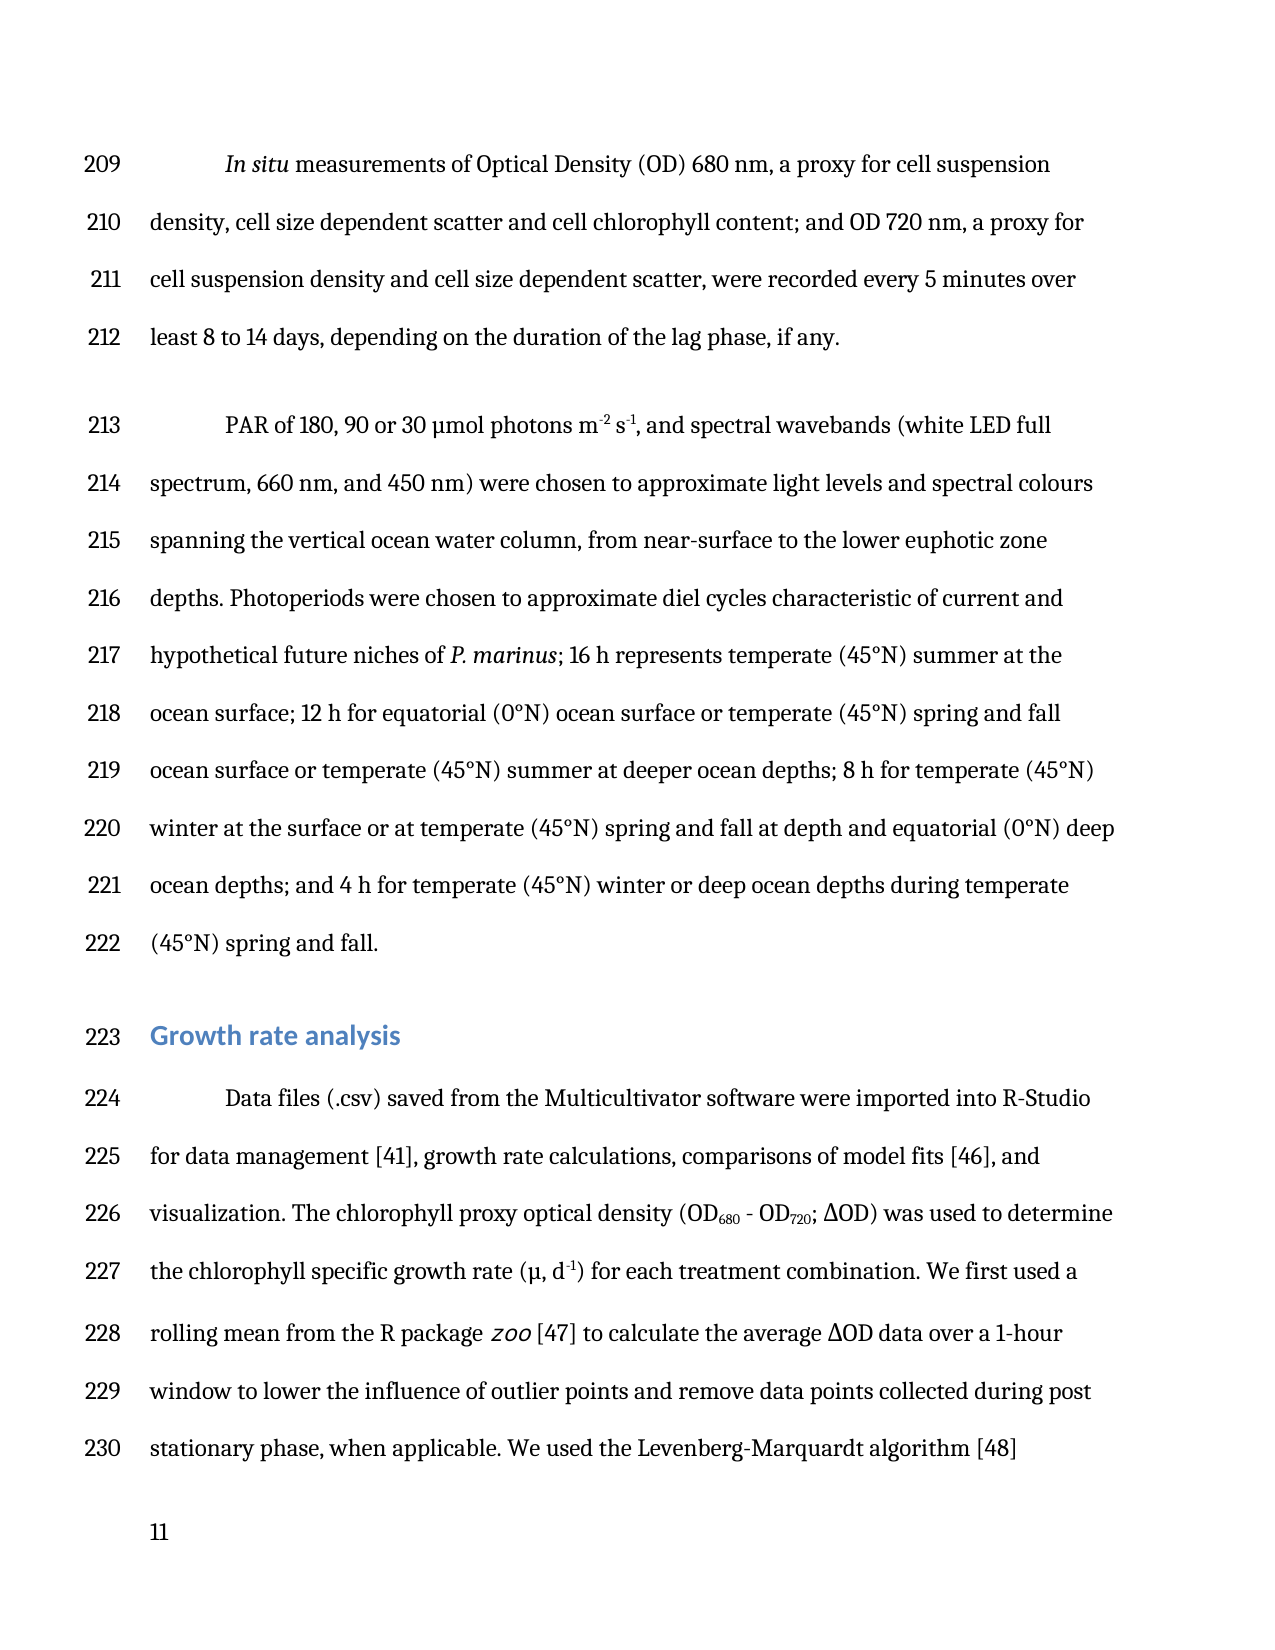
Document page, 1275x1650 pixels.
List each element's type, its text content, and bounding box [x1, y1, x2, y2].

text PAR of 180, 90 or 30 µmol photons m-2 s-1, and spectral wavebands (white LED full spectrum, 660 nm, and 450 nm) were chosen to approximate light levels and spectral colours spanning the vertical ocean water column, from near-surface to the lower euphotic zone depths. Photoperiods were chosen to approximate diel cycles characteristic of current and hypothetical future niches of P. marinus; 16 h represents temperate (45°N) summer at the ocean surface; 12 h for equatorial (0°N) ocean surface or temperate (45°N) spring and fall ocean surface or temperate (45°N) summer at deeper ocean depths; 8 h for temperate (45°N) winter at the surface or at temperate (45°N) spring and fall at depth and equatorial (0°N) deep ocean depths; and 4 h for temperate (45°N) winter or deep ocean depths during temperate (45°N) spring and fall. [150, 411, 1125, 957]
text In situ measurements of Optical Density (OD) 680 nm, a proxy for cell suspension density, cell size dependent scatter and cell chlorophyll content; and OD 720 nm, a proxy for cell suspension density and cell size dependent scatter, were recorded every 5 minutes over least 8 to 14 days, depending on the duration of the lag phase, if any. [150, 150, 1125, 351]
subtitle Growth rate analysis [150, 1017, 1125, 1053]
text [150, 1084, 1125, 1463]
